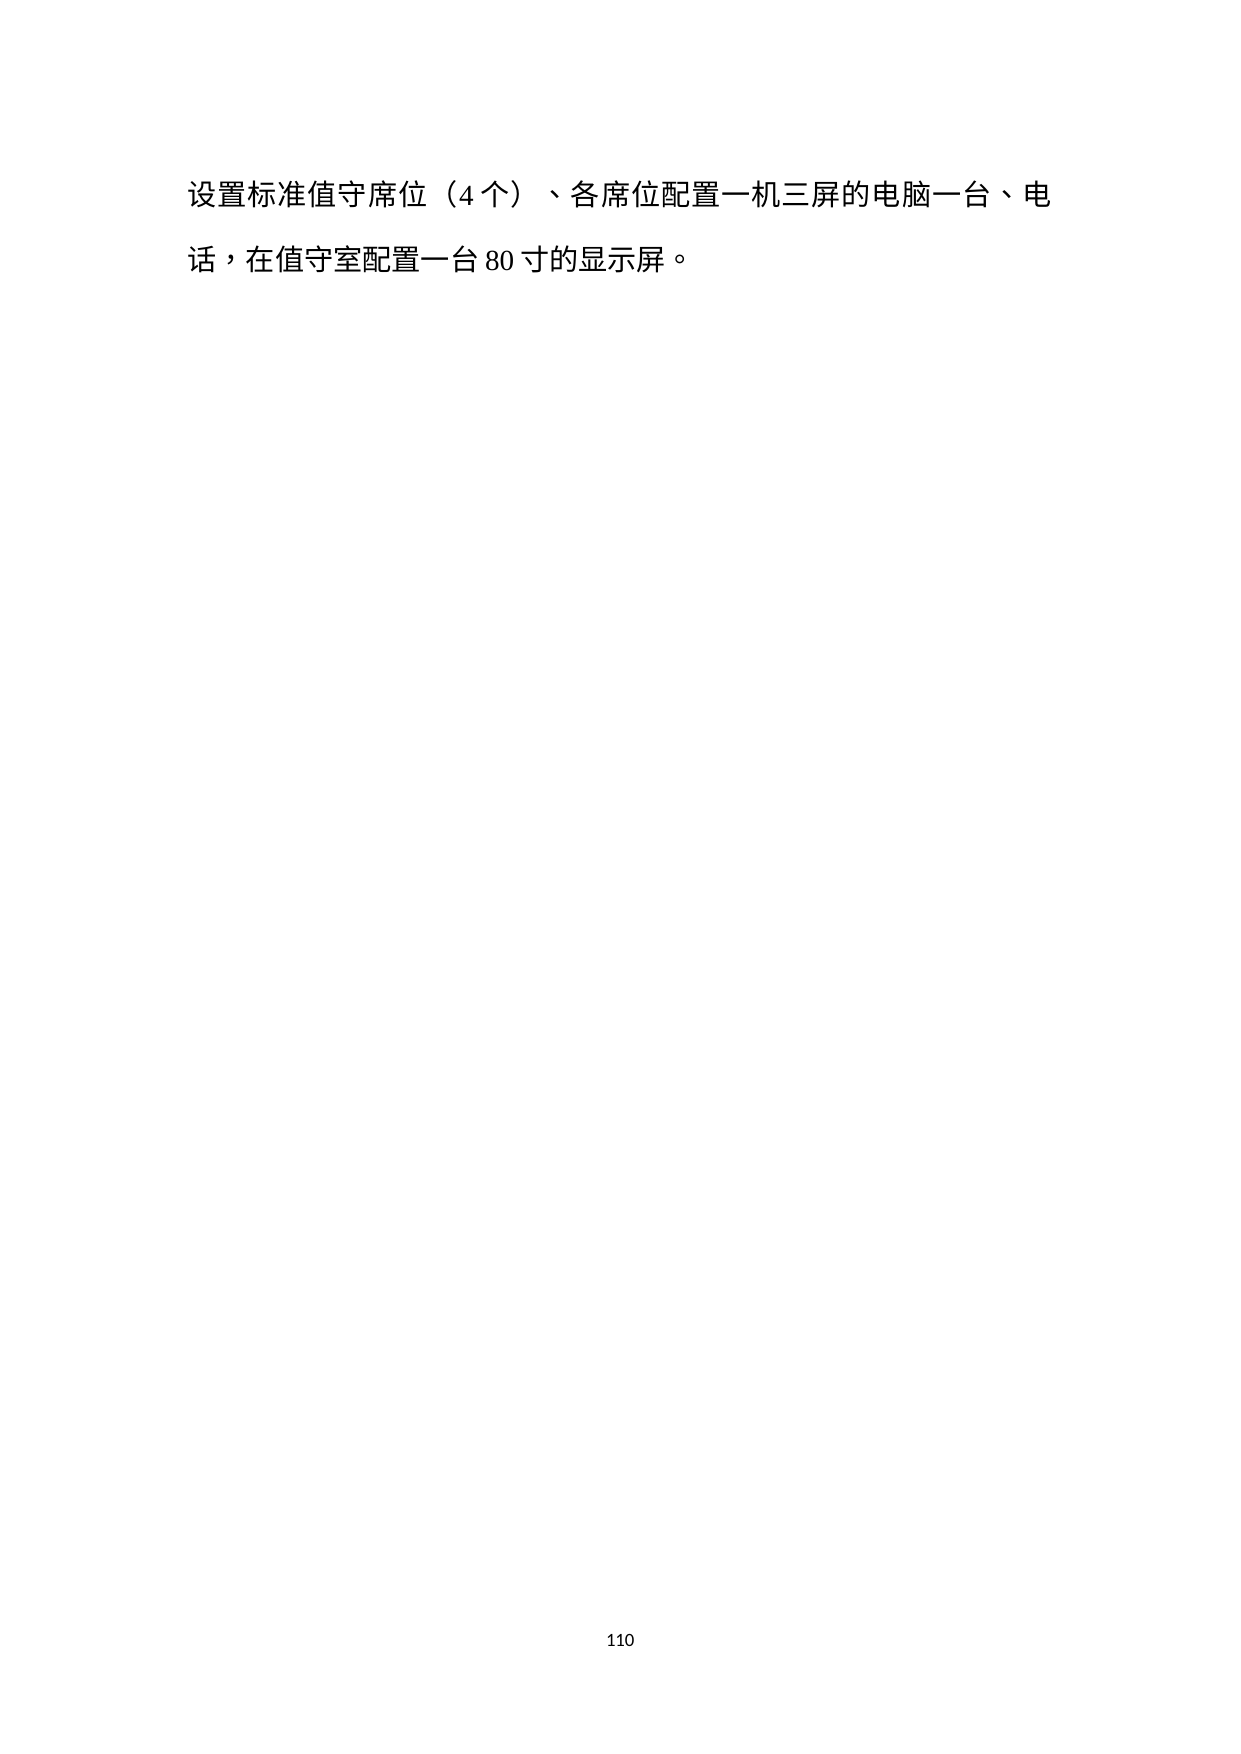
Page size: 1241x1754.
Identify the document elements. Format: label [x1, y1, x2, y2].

text [187, 162, 1053, 292]
